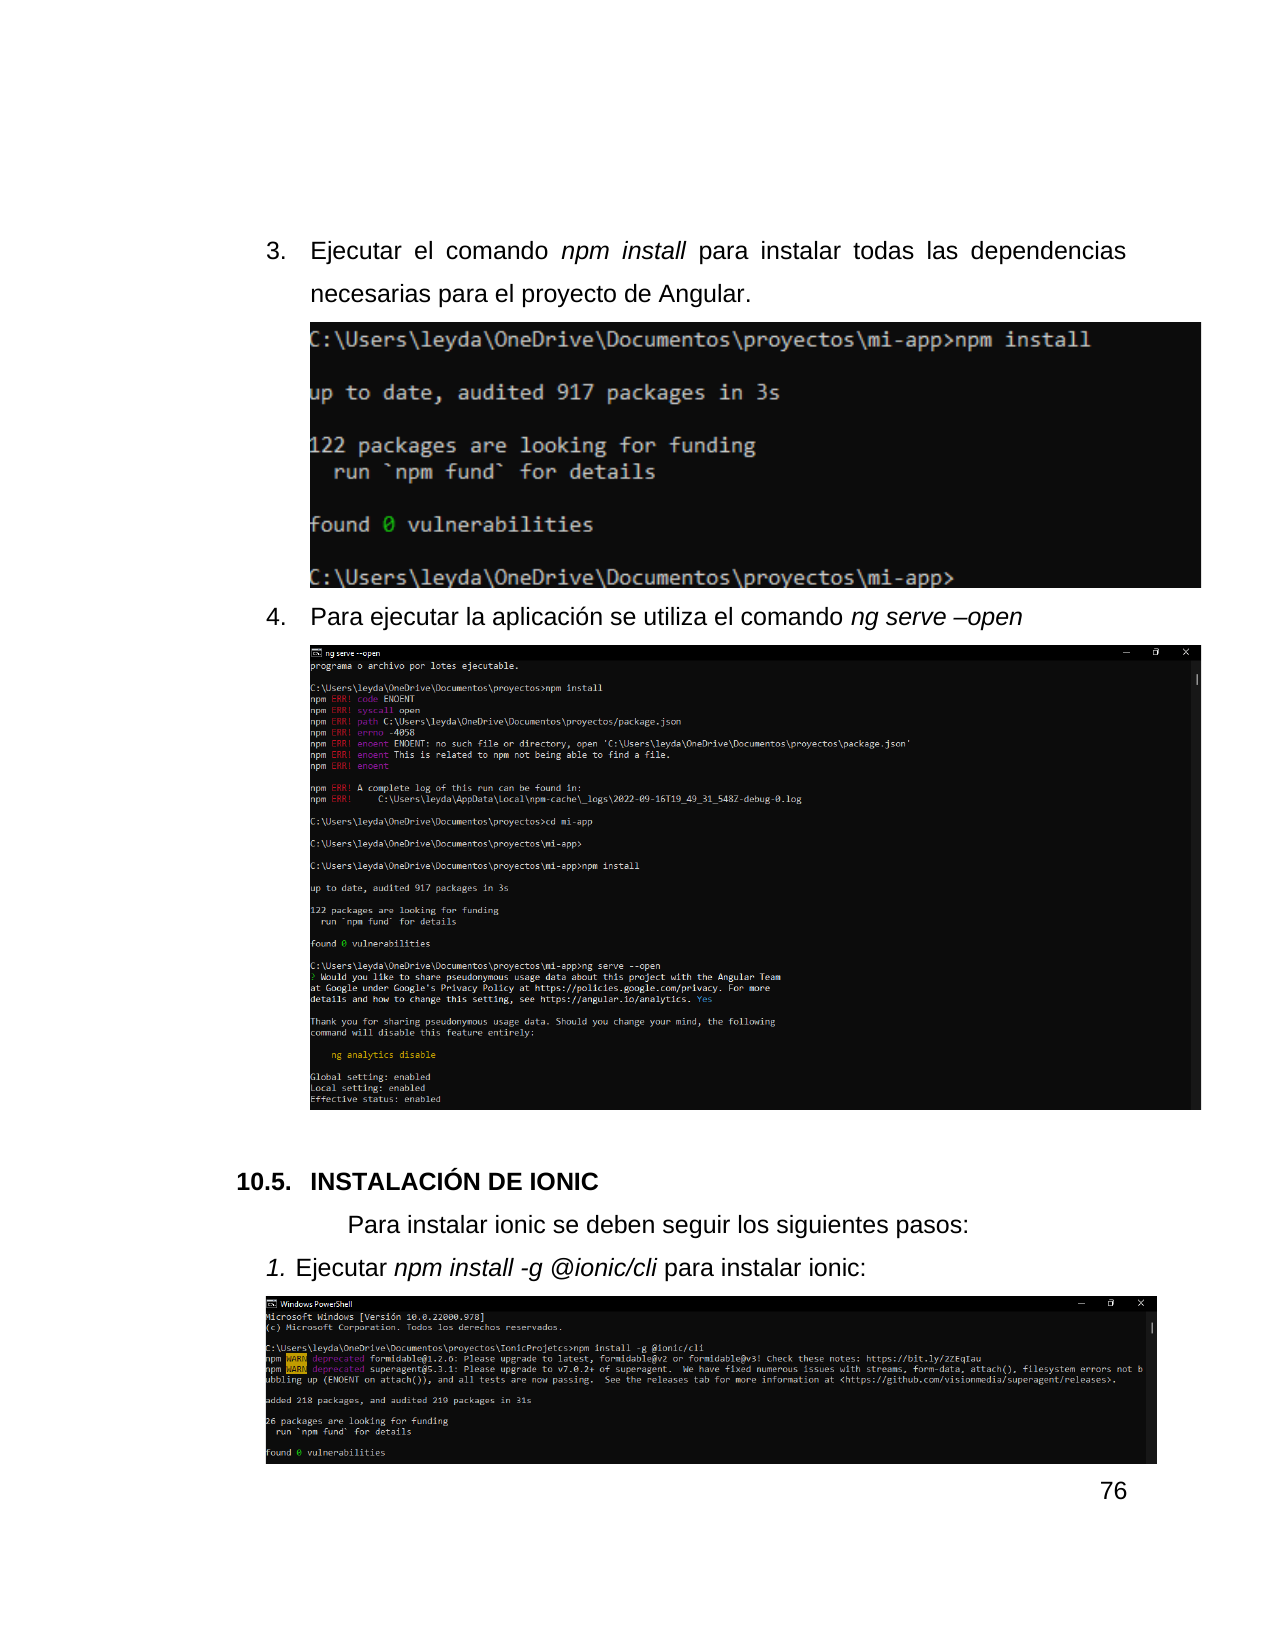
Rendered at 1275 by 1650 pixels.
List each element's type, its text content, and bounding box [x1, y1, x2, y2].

picture [310, 322, 1202, 588]
picture [310, 645, 1202, 1110]
list Ejecutar el comando npm install para instalar todas las dependencias necesarias para el proyecto de Angular. [266, 236, 1127, 308]
list Para ejecutar la aplicación se utiliza el comando ng serve –open [266, 602, 1127, 631]
list Ejecutar npm install -g @ionic/cli para instalar ionic: [266, 1253, 1127, 1282]
text Para instalar ionic se deben seguir los siguientes pasos: [273, 1210, 1127, 1239]
picture [265, 1296, 1157, 1464]
text Instalación de ionic [236, 1167, 1127, 1196]
